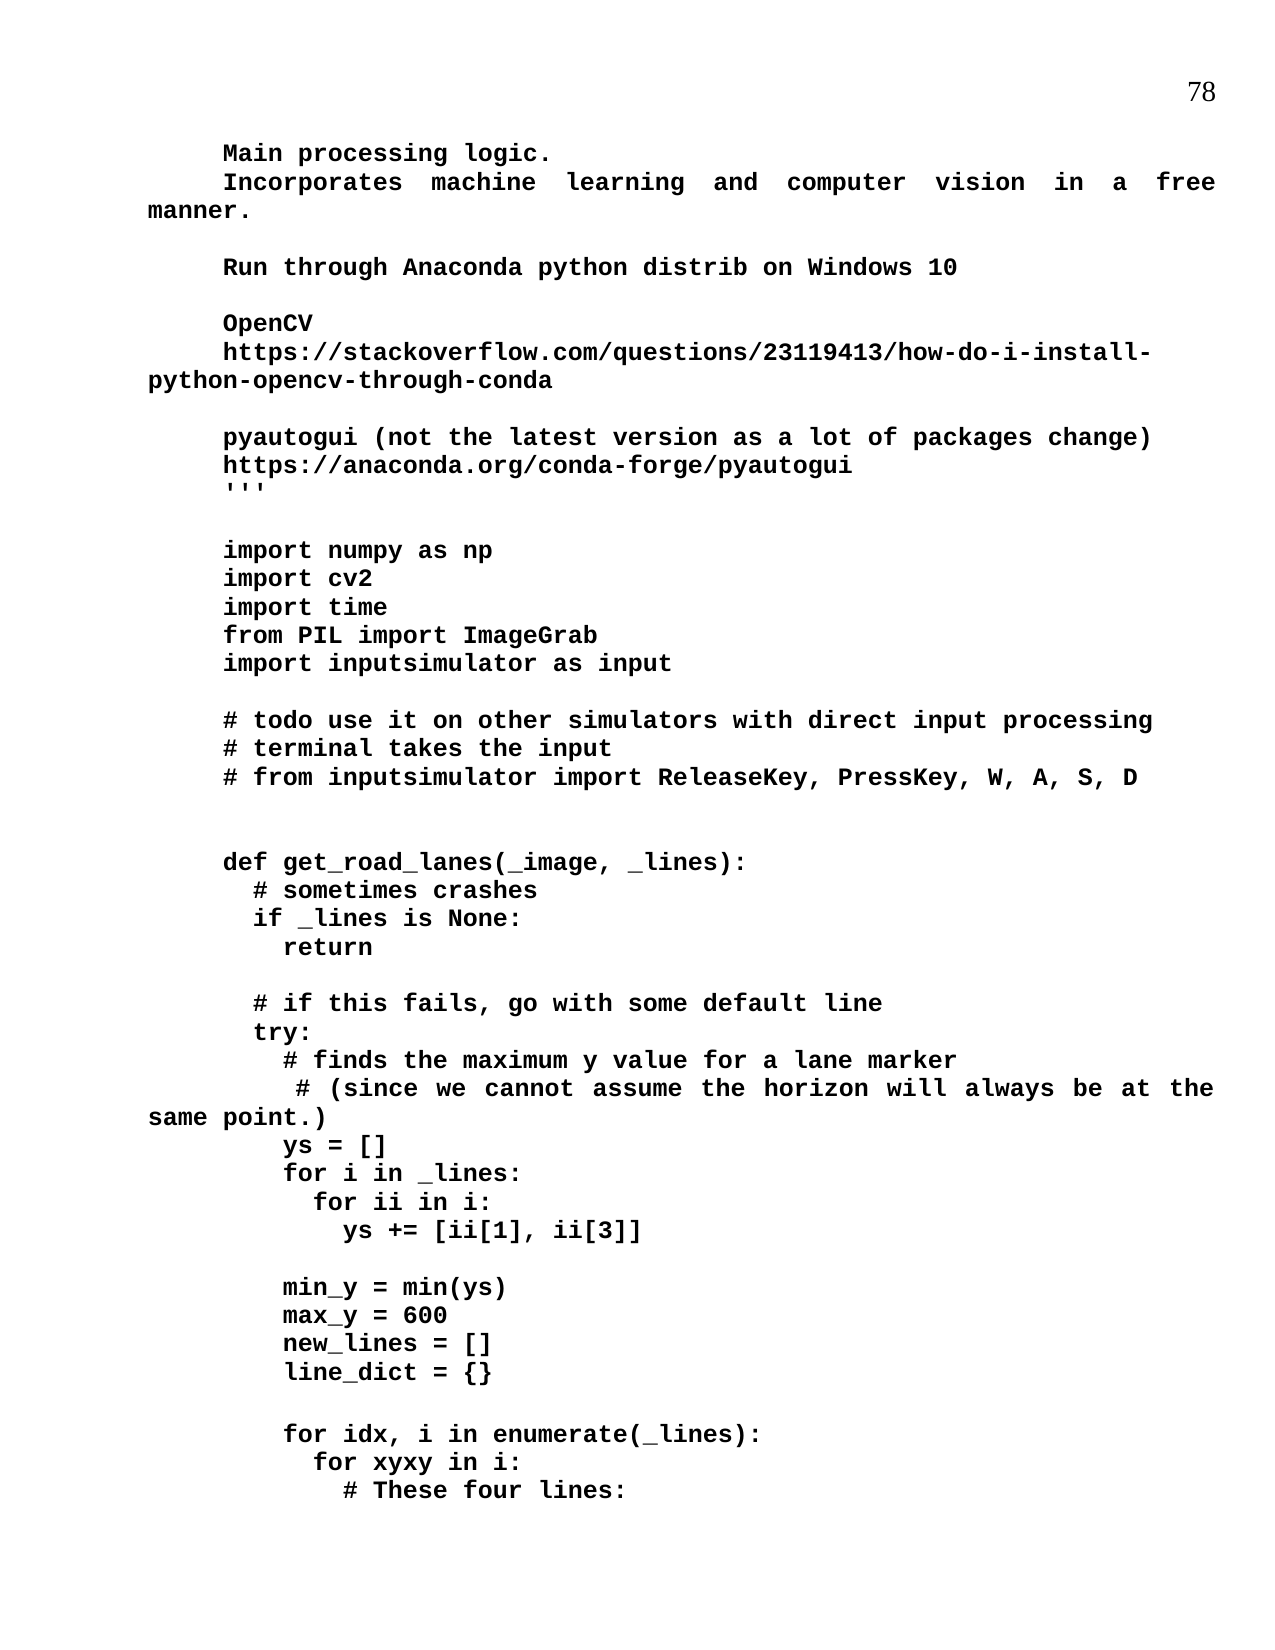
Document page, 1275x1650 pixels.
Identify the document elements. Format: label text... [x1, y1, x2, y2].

text # from inputsimulator import ReleaseKey, PressKey, W, A, S, D [148, 764, 1216, 793]
text import numpy as np [148, 538, 1216, 566]
text if _lines is None: [148, 906, 1216, 934]
text pyautogui (not the latest version as a lot of packages change) [148, 424, 1216, 453]
text ys = [] [148, 1133, 1216, 1161]
text # These four lines: [148, 1478, 1216, 1506]
text min_y = min(ys) [148, 1274, 1216, 1303]
text ys += [ii[1], ii[3]] [148, 1218, 1216, 1246]
text # terminal takes the input [148, 736, 1216, 764]
text https://stackoverflow.com/questions/23119413/how-do-i-install-python-opencv-through-conda [148, 339, 1216, 396]
text ''' [148, 481, 1216, 509]
text for xyxy in i: [148, 1449, 1216, 1478]
text import inputsimulator as input [148, 651, 1216, 679]
text OpenCV [148, 311, 1216, 339]
text import cv2 [148, 566, 1216, 594]
text def get_road_lanes(_image, _lines): [148, 849, 1216, 878]
text # todo use it on other simulators with direct input processing [148, 708, 1216, 736]
text Incorporates machine learning and computer vision in a free manner. [148, 169, 1216, 226]
text https://anaconda.org/conda-forge/pyautogui [148, 453, 1216, 481]
text line_dict = {} [148, 1359, 1216, 1388]
text Main processing logic. [148, 141, 1216, 169]
text max_y = 600 [148, 1303, 1216, 1331]
text for idx, i in enumerate(_lines): [148, 1421, 1216, 1449]
text # sometimes crashes [148, 878, 1216, 906]
text # if this fails, go with some default line [148, 991, 1216, 1019]
text new_lines = [] [148, 1331, 1216, 1359]
text # (since we cannot assume the horizon will always be at the same point.) [148, 1076, 1216, 1133]
text from PIL import ImageGrab [148, 623, 1216, 651]
text for ii in i: [148, 1189, 1216, 1218]
text Run through Anaconda python distrib on Windows 10 [148, 254, 1216, 283]
text try: [148, 1019, 1216, 1048]
text # finds the maximum y value for a lane marker [148, 1048, 1216, 1076]
text return [148, 934, 1216, 963]
text import time [148, 594, 1216, 623]
text for i in _lines: [148, 1161, 1216, 1189]
